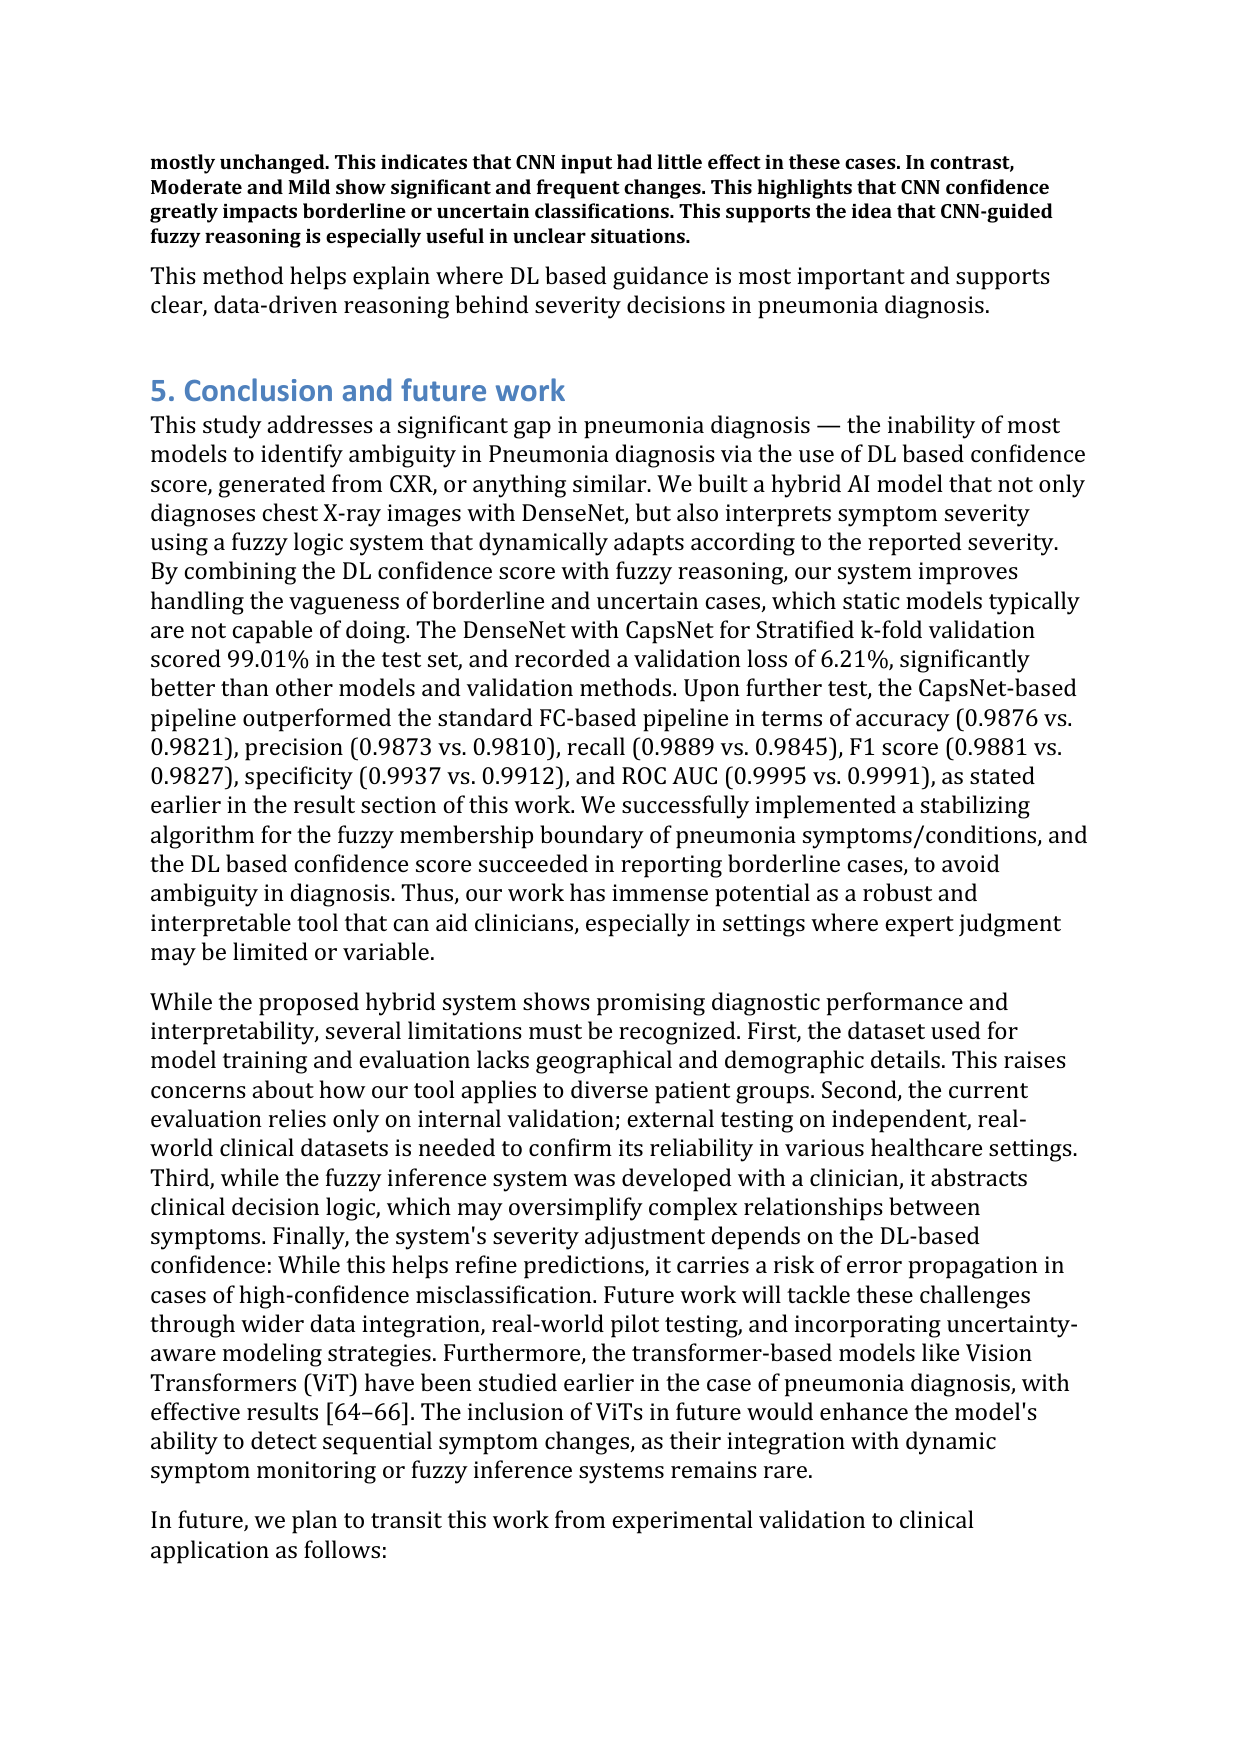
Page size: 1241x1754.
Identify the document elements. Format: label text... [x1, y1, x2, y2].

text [150, 150, 1090, 248]
text This study addresses a significant gap in pneumonia diagnosis — the inability of most models to identify ambiguity in Pneumonia diagnosis via the use of DL based confidence score, generated from CXR, or anything similar. We built a hybrid AI model that not only diagnoses chest X-ray images with DenseNet, but also interprets symptom severity using a fuzzy logic system that dynamically adapts according to the reported severity. By combining the DL confidence score with fuzzy reasoning, our system improves handling the vagueness of borderline and uncertain cases, which static models typically are not capable of doing. The DenseNet with CapsNet for Stratified k-fold validation scored 99.01% in the test set, and recorded a validation loss of 6.21%, significantly better than other models and validation methods. Upon further test, the CapsNet-based pipeline outperformed the standard FC-based pipeline in terms of accuracy (0.9876 vs. 0.9821), precision (0.9873 vs. 0.9810), recall (0.9889 vs. 0.9845), F1 score (0.9881 vs. 0.9827), specificity (0.9937 vs. 0.9912), and ROC AUC (0.9995 vs. 0.9991), as stated earlier in the result section of this work. We successfully implemented a stabilizing algorithm for the fuzzy membership boundary of pneumonia symptoms/conditions, and the DL based confidence score succeeded in reporting borderline cases, to avoid ambiguity in diagnosis. Thus, our work has immense potential as a robust and interpretable tool that can aid clinicians, especially in settings where expert judgment may be limited or variable. [150, 410, 1090, 966]
text This method helps explain where DL based guidance is most important and supports clear, data-driven reasoning behind severity decisions in pneumonia diagnosis. [150, 260, 1090, 319]
subtitle 5. Conclusion and future work [150, 369, 1090, 410]
text In future, we plan to transit this work from experimental validation to clinical application as follows: [150, 1505, 1090, 1564]
text While the proposed hybrid system shows promising diagnostic performance and interpretability, several limitations must be recognized. First, the dataset used for model training and evaluation lacks geographical and demographic details. This raises concerns about how our tool applies to diverse patient groups. Second, the current evaluation relies only on internal validation; external testing on independent, real-world clinical datasets is needed to confirm its reliability in various healthcare settings. Third, while the fuzzy inference system was developed with a clinician, it abstracts clinical decision logic, which may oversimplify complex relationships between symptoms. Finally, the system's severity adjustment depends on the DL-based confidence: While this helps refine predictions, it carries a risk of error propagation in cases of high-confidence misclassification. Future work will tackle these challenges through wider data integration, real-world pilot testing, and incorporating uncertainty-aware modeling strategies. Furthermore, the transformer-based models like Vision Transformers (ViT) have been studied earlier in the case of pneumonia diagnosis, with effective results [64–66]. The inclusion of ViTs in future would enhance the model's ability to detect sequential symptom changes, as their integration with dynamic symptom monitoring or fuzzy inference systems remains rare. [150, 987, 1090, 1484]
